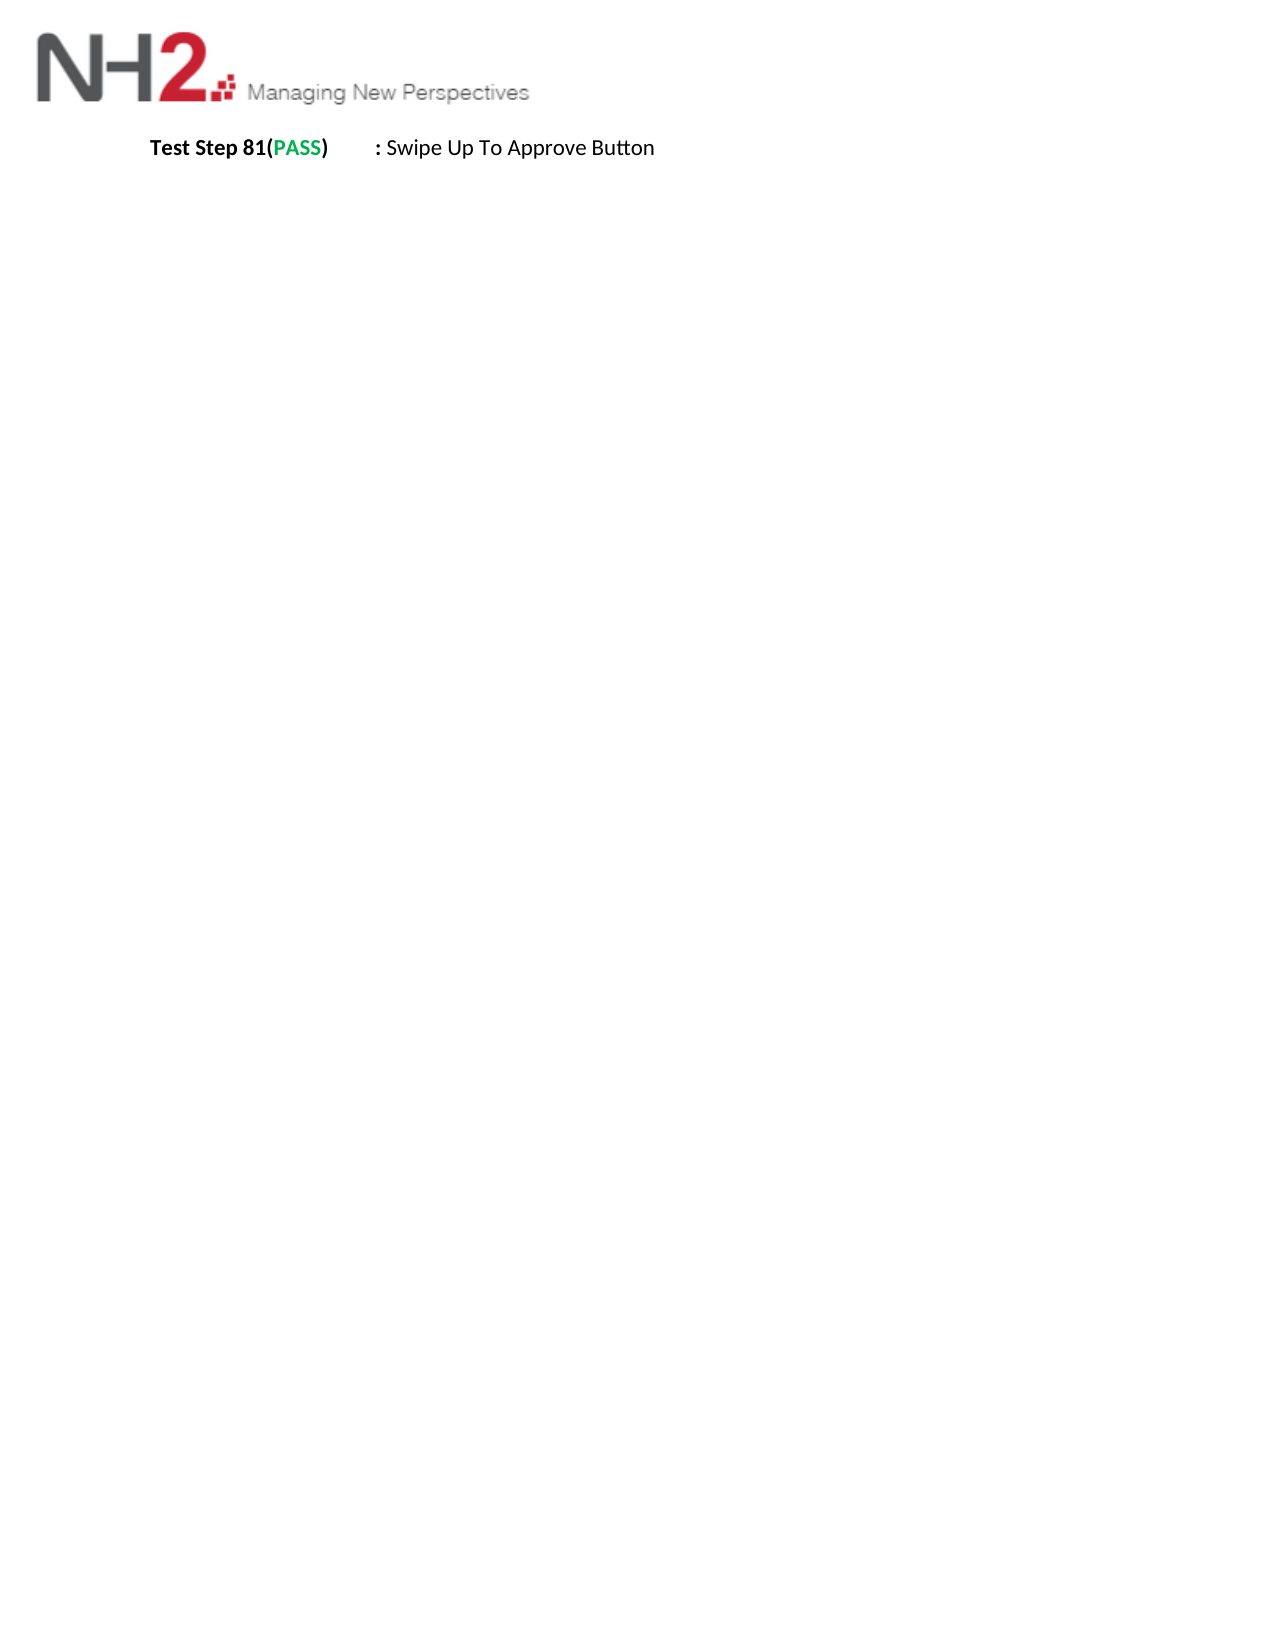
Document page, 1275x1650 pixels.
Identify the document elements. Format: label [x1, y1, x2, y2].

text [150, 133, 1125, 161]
picture [26, 23, 540, 111]
